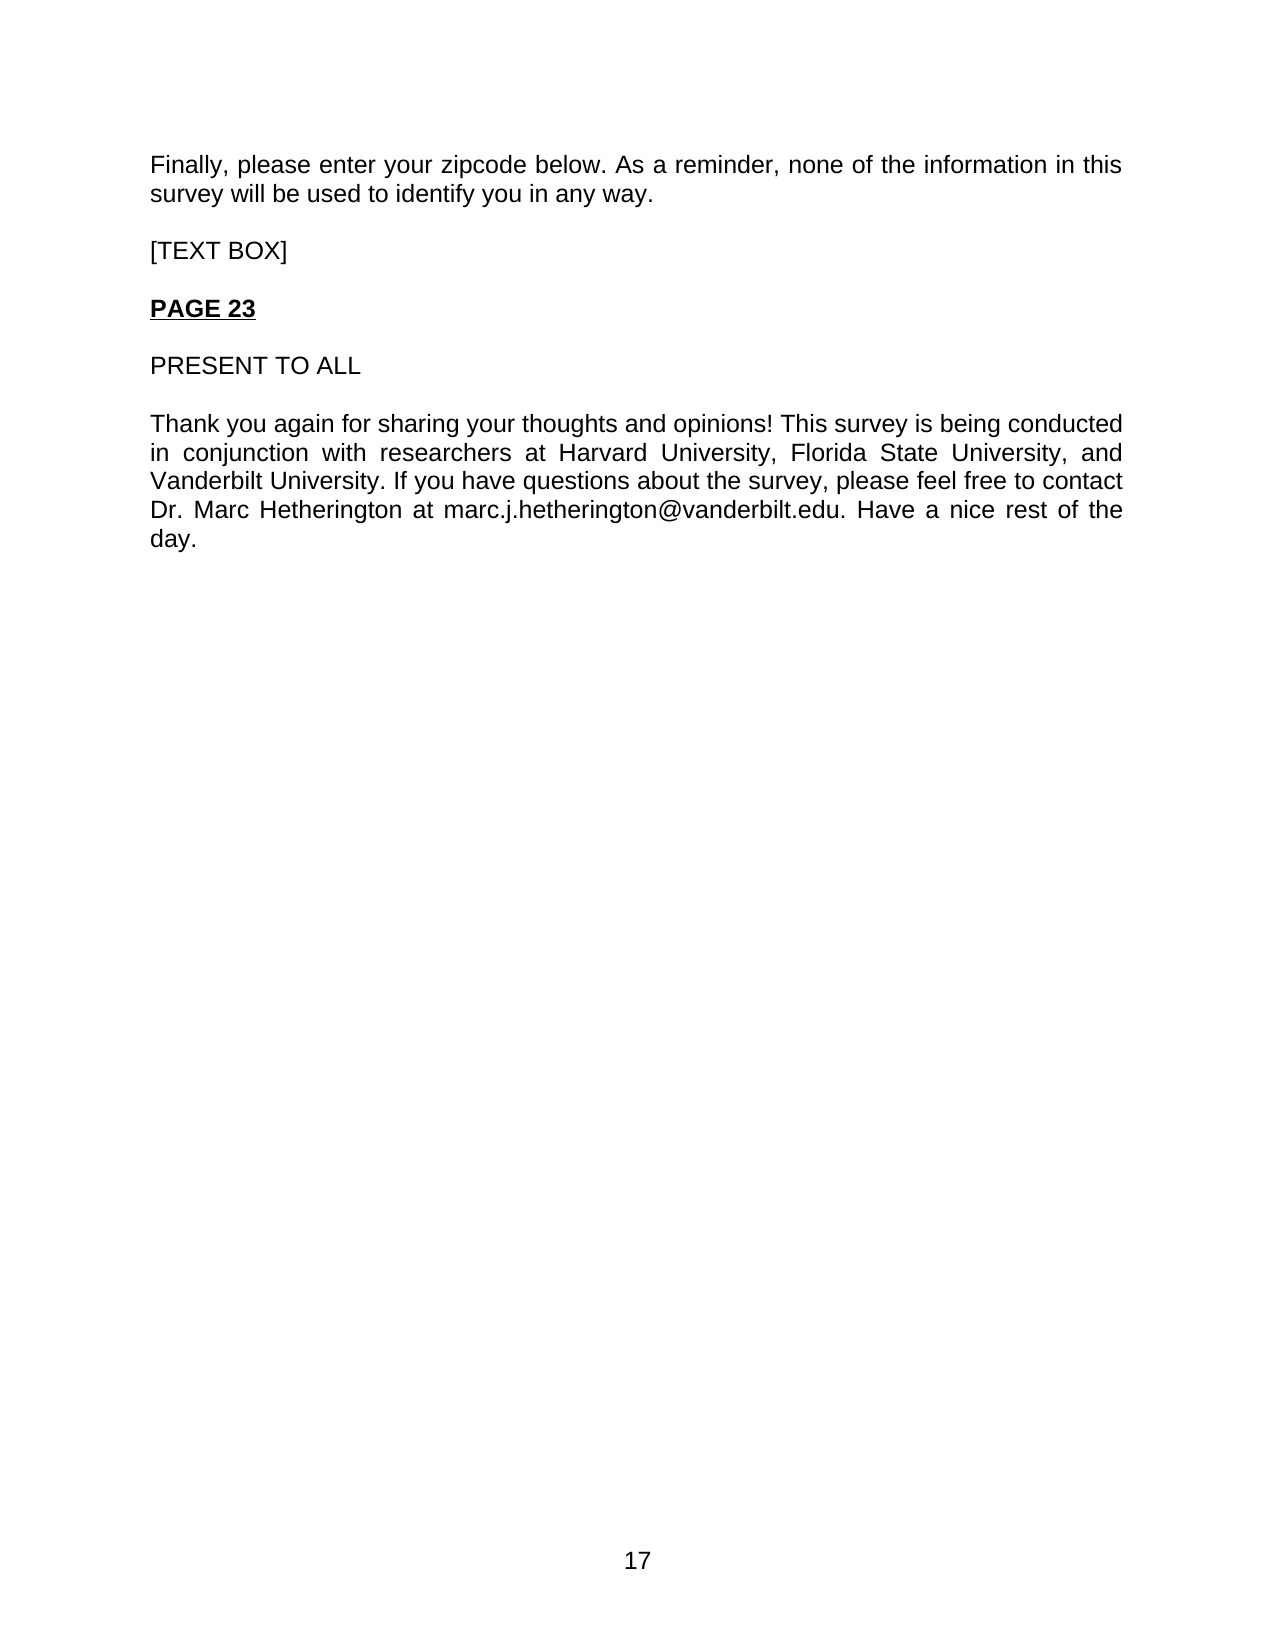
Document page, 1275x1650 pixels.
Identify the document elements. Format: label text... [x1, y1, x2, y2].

text PAGE 23 [150, 294, 1125, 322]
text Finally, please enter your zipcode below. As a reminder, none of the information in this survey will be used to identify you in any way. [150, 150, 1125, 207]
text [TEXT BOX] [150, 236, 1125, 265]
text PRESENT TO ALL [150, 351, 1125, 380]
text Thank you again for sharing your thoughts and opinions! This survey is being conducted in conjunction with researchers at Harvard University, Florida State University, and Vanderbilt University. If you have questions about the survey, please feel free to contact Dr. Marc Hetherington at marc.j.hetherington@vanderbilt.edu. Have a nice rest of the day. [150, 409, 1125, 552]
